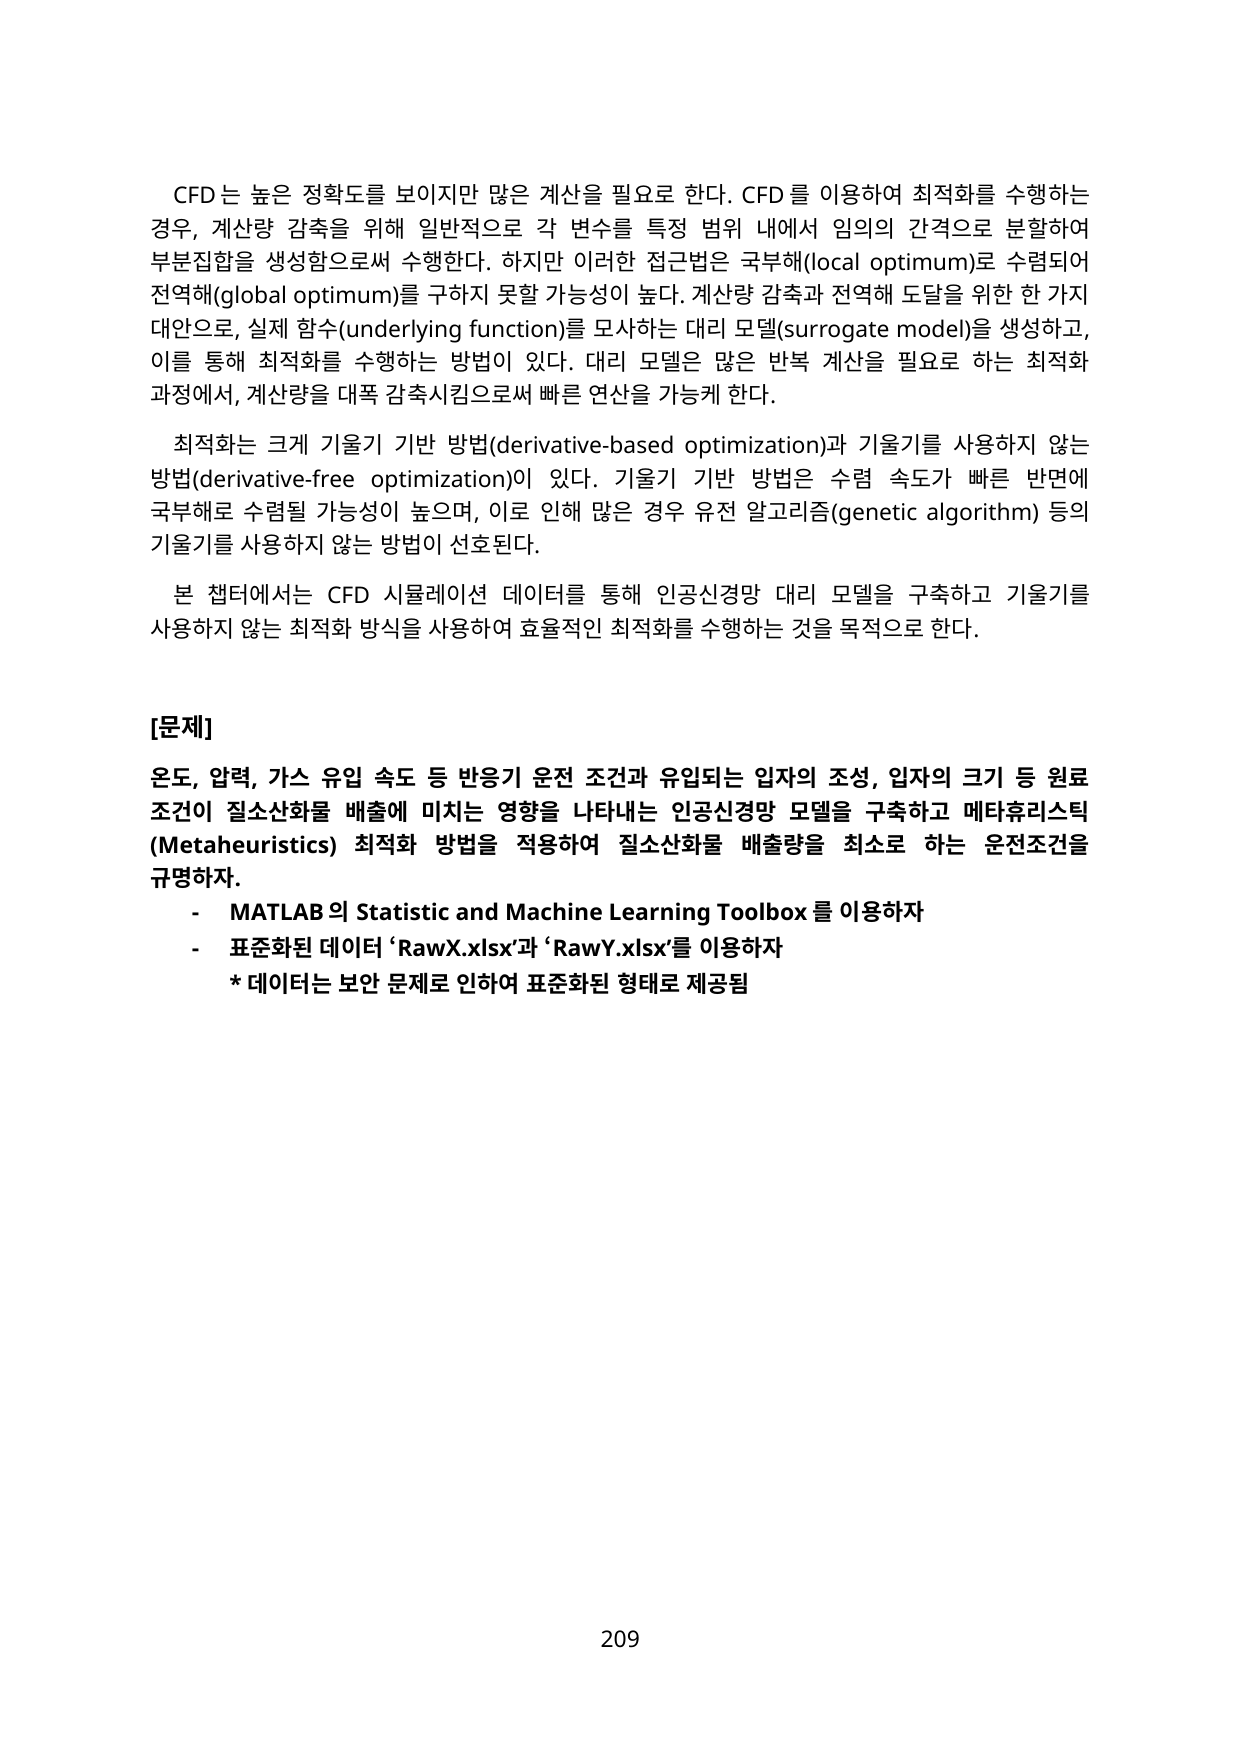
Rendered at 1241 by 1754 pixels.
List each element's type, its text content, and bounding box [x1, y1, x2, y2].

text 본 챕터에서는 CFD 시뮬레이션 데이터를 통해 인공신경망 대리 모델을 구축하고 기울기를 사용하지 않는 최적화 방식을 사용하여 효율적인 최적화를 수행하는 것을 목적으로 한다. [150, 577, 1090, 644]
text * 데이터는 보안 문제로 인하여 표준화된 형태로 제공됨 [229, 965, 1090, 999]
list MATLAB의 Statistic and Machine Learning Toolbox를 이용하자 [192, 893, 1090, 927]
list 표준화된 데이터 ‘RawX.xlsx’과 ‘RawY.xlsx’를 이용하자 [192, 929, 1090, 963]
text 최적화는 크게 기울기 기반 방법(derivative-based optimization)과 기울기를 사용하지 않는 방법(derivative-free optimization)이 있다. 기울기 기반 방법은 수렴 속도가 빠른 반면에 국부해로 수렴될 가능성이 높으며, 이로 인해 많은 경우 유전 알고리즘(genetic algorithm) 등의 기울기를 사용하지 않는 방법이 선호된다. [150, 427, 1090, 561]
subtitle [문제] [150, 707, 1090, 744]
text 온도, 압력, 가스 유입 속도 등 반응기 운전 조건과 유입되는 입자의 조성, 입자의 크기 등 원료 조건이 질소산화물 배출에 미치는 영향을 나타내는 인공신경망 모델을 구축하고 메타휴리스틱(Metaheuristics) 최적화 방법을 적용하여 질소산화물 배출량을 최소로 하는 운전조건을 규명하자. [150, 760, 1090, 893]
text CFD는 높은 정확도를 보이지만 많은 계산을 필요로 한다. CFD를 이용하여 최적화를 수행하는 경우, 계산량 감축을 위해 일반적으로 각 변수를 특정 범위 내에서 임의의 간격으로 분할하여 부분집합을 생성함으로써 수행한다. 하지만 이러한 접근법은 국부해(local optimum)로 수렴되어 전역해(global optimum)를 구하지 못할 가능성이 높다. 계산량 감축과 전역해 도달을 위한 한 가지 대안으로, 실제 함수(underlying function)를 모사하는 대리 모델(surrogate model)을 생성하고, 이를 통해 최적화를 수행하는 방법이 있다. 대리 모델은 많은 반복 계산을 필요로 하는 최적화 과정에서, 계산량을 대폭 감축시킴으로써 빠른 연산을 가능케 한다. [150, 177, 1090, 411]
